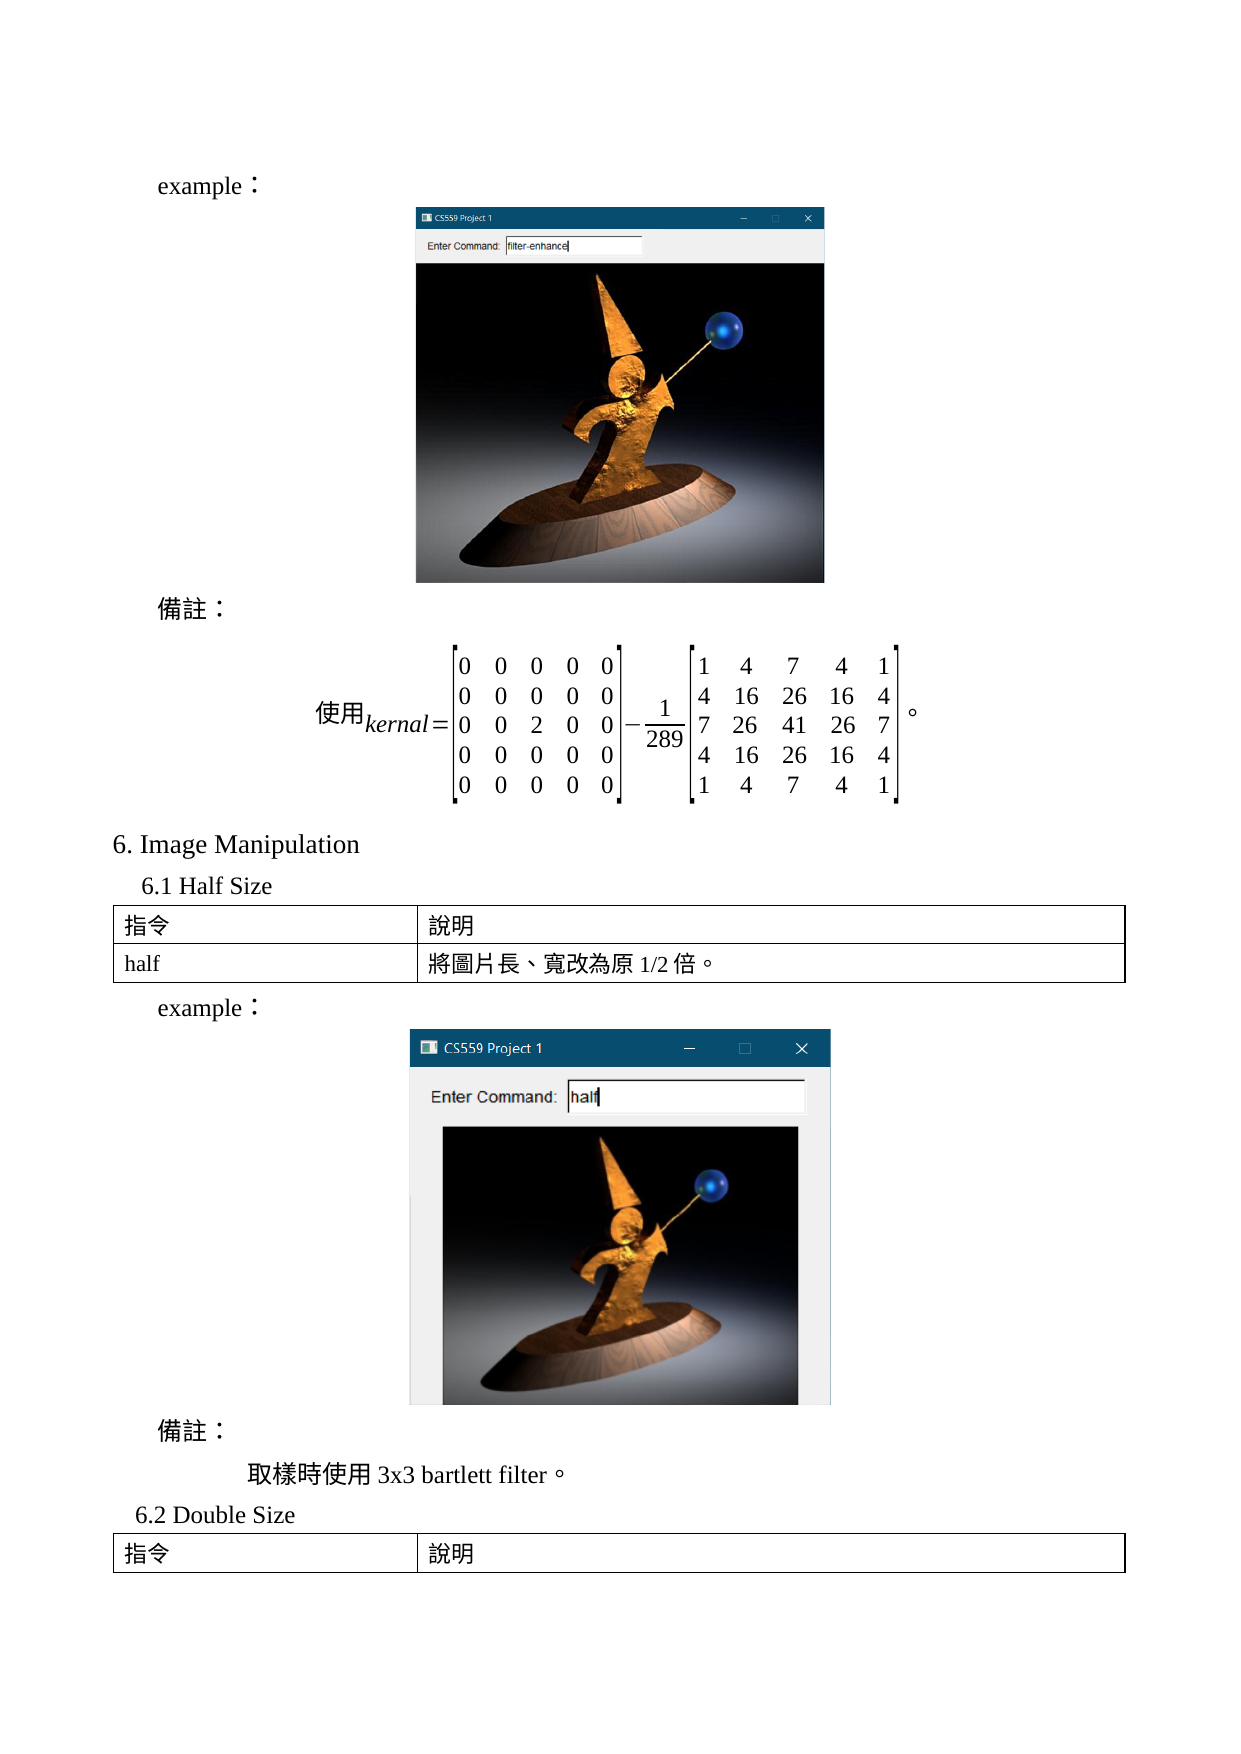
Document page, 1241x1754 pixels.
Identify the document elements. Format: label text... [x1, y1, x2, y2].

table_header 說明 [418, 906, 1124, 943]
text 6.1 Half Size [135, 867, 1128, 904]
table_header 指令 [114, 1534, 417, 1572]
table_header 指令 [114, 906, 417, 943]
picture [409, 1068, 831, 1405]
text 備註： [157, 1411, 1128, 1448]
text 6.2 Double Size [135, 1496, 1128, 1533]
text 使用。 [187, 632, 1053, 819]
text example： [157, 164, 1128, 202]
table_cell half [114, 944, 417, 982]
picture [421, 1041, 437, 1053]
text example： [157, 987, 1128, 1024]
picture [422, 214, 431, 221]
picture [415, 230, 825, 583]
table_header 說明 [418, 1534, 1124, 1572]
table_cell 將圖片長、寬改為原1/2倍。 [418, 944, 1124, 982]
text 6. Image Manipulation [112, 825, 1128, 863]
text 備註： [157, 589, 1128, 626]
text 取樣時使用3x3 bartlett filter。 [202, 1454, 1128, 1491]
